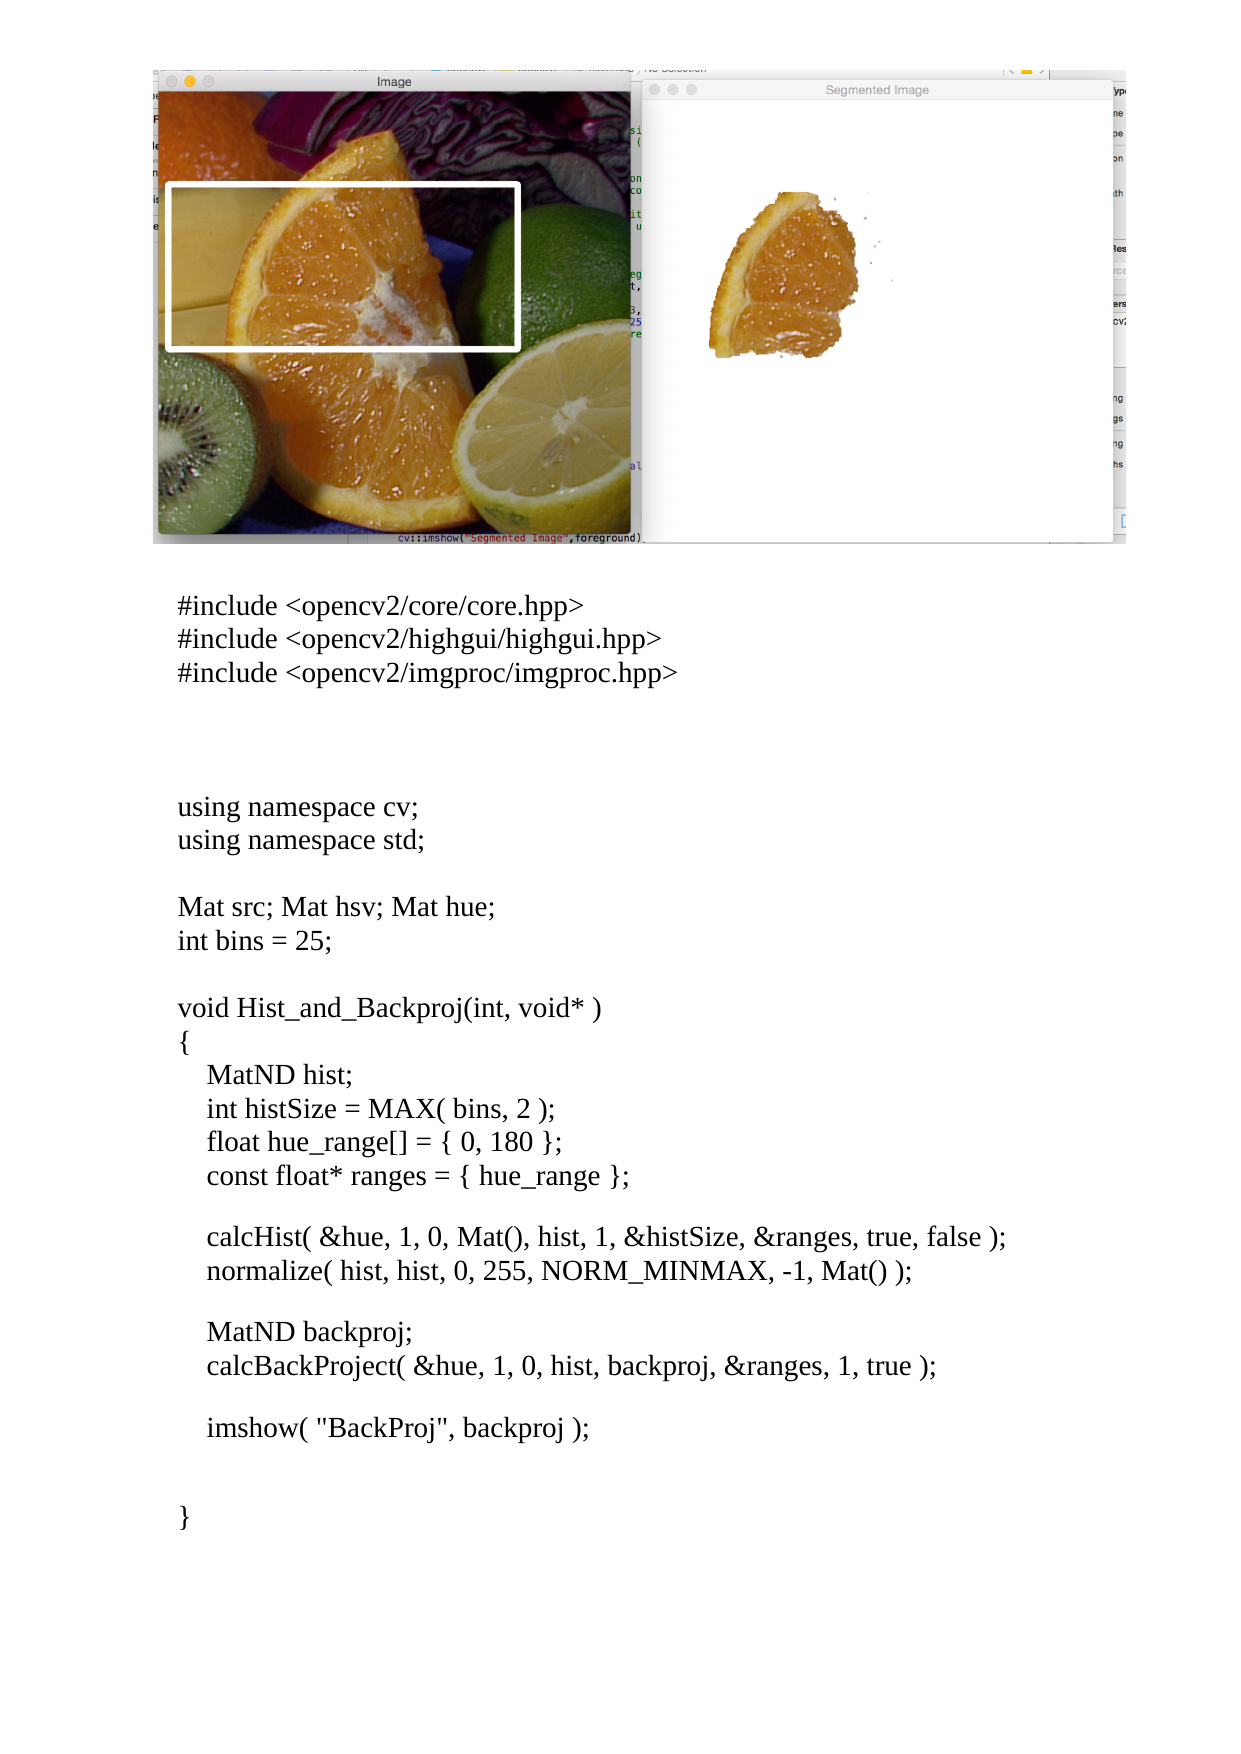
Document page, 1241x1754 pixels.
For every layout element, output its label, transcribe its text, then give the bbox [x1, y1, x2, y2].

text void Hist_and_Backproj(int, void* ) [177, 990, 1152, 1024]
text MatND backproj; [177, 1314, 1152, 1348]
text Mat src; Mat hsv; Mat hue; [177, 889, 1152, 923]
text #include <opencv2/highgui/highgui.hpp> [177, 621, 1152, 655]
text int histSize = MAX( bins, 2 ); [177, 1091, 1152, 1124]
text { [177, 1024, 1152, 1057]
text MatND hist; [177, 1057, 1152, 1091]
text #include <opencv2/core/core.hpp> [177, 219, 1152, 621]
text normalize( hist, hist, 0, 255, NORM_MINMAX, -1, Mat() ); [177, 1253, 1152, 1287]
text using namespace cv; [177, 789, 1152, 822]
text float hue_range[] = { 0, 180 }; [177, 1124, 1152, 1158]
text } [177, 1499, 1152, 1533]
text calcHist( &hue, 1, 0, Mat(), hist, 1, &histSize, &ranges, true, false ); [177, 1219, 1152, 1253]
picture [152, 70, 1127, 544]
text imshow( "BackProj", backproj ); [177, 1410, 1152, 1443]
text #include <opencv2/imgproc/imgproc.hpp> [177, 655, 1152, 688]
text int bins = 25; [177, 923, 1152, 957]
text calcBackProject( &hue, 1, 0, hist, backproj, &ranges, 1, true ); [177, 1348, 1152, 1382]
text const float* ranges = { hue_range }; [177, 1158, 1152, 1191]
text using namespace std; [177, 822, 1152, 856]
